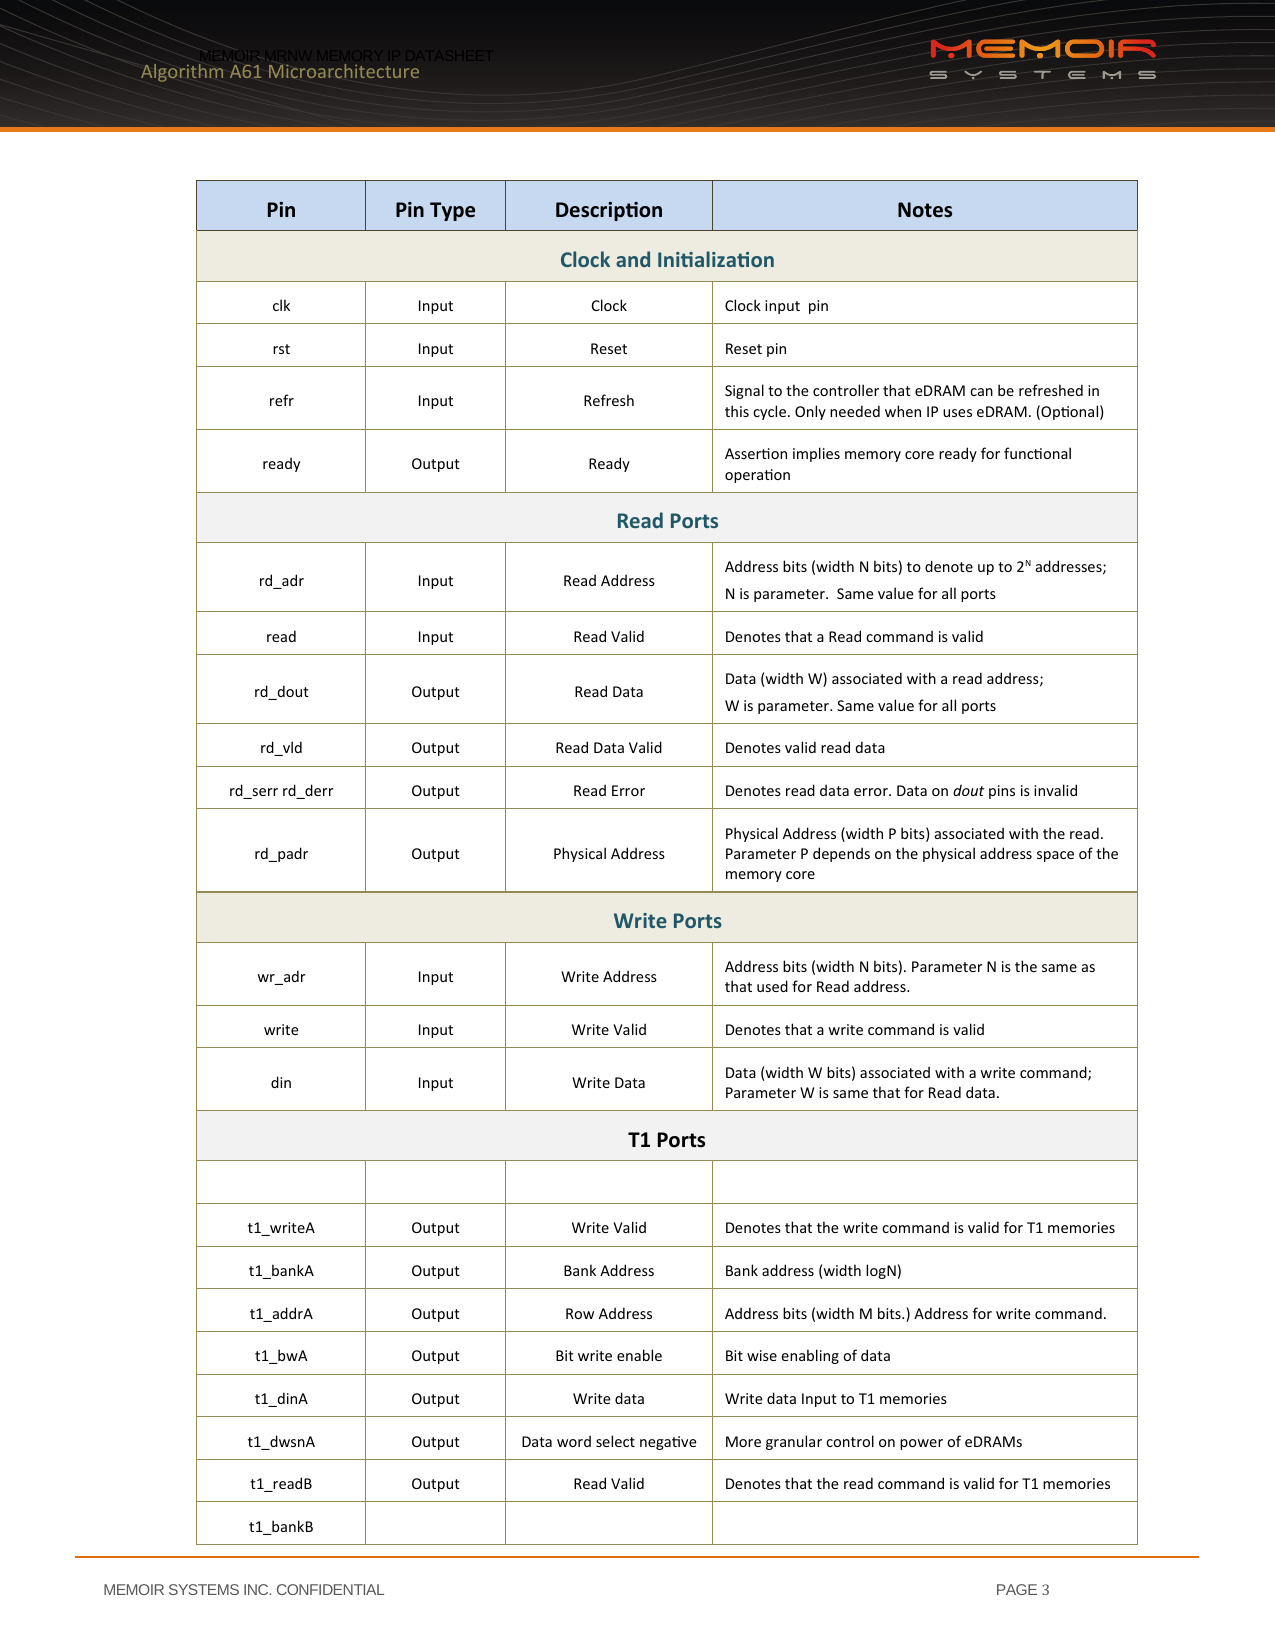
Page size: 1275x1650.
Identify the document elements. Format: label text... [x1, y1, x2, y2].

table_cell More granular control on power of eDRAMs [713, 1417, 1137, 1459]
table_cell Read Ports [197, 493, 1137, 542]
table_cell refr [197, 367, 365, 429]
table_cell Clock input pin [713, 282, 1137, 323]
table_cell Reset pin [713, 324, 1137, 366]
table_cell Denotes that a write command is valid [713, 1006, 1137, 1047]
table_cell Address bits (width M bits.) Address for write command. [713, 1289, 1137, 1331]
table_cell rst [197, 324, 365, 366]
table_cell Output [366, 724, 505, 766]
table_cell Input [366, 543, 505, 611]
table_cell [197, 1161, 365, 1203]
table_header Pin [197, 181, 365, 230]
table_cell Input [366, 367, 505, 429]
table_cell Input [366, 943, 505, 1004]
table_cell Output [366, 1204, 505, 1246]
table_cell [366, 1161, 505, 1203]
table_cell Bit write enable [506, 1332, 712, 1373]
table_cell Input [366, 1048, 505, 1110]
table_cell Output [366, 1460, 505, 1501]
table_cell t1_dwsnA [197, 1417, 365, 1459]
table_cell [506, 1161, 712, 1203]
table_header Pin Type [366, 181, 505, 230]
table_cell Data word select negative [506, 1417, 712, 1459]
table_cell wr_adr [197, 943, 365, 1004]
table_cell rd_serr rd_derr [197, 767, 365, 808]
table_cell rd_padr [197, 809, 365, 891]
table_cell [713, 1161, 1137, 1203]
table_cell t1_bankB [197, 1502, 365, 1544]
table_cell Denotes that the write command is valid for T1 memories [713, 1204, 1137, 1246]
table_cell Output [366, 1375, 505, 1416]
table_cell Output [366, 809, 505, 891]
table_cell t1_readB [197, 1460, 365, 1501]
table_cell t1_dinA [197, 1375, 365, 1416]
table_cell Assertion implies memory core ready for functional operation [713, 430, 1137, 492]
table_cell Reset [506, 324, 712, 366]
table_cell Read Address [506, 543, 712, 611]
table_cell Denotes valid read data [713, 724, 1137, 766]
table_cell Clock [506, 282, 712, 323]
table_cell Output [366, 430, 505, 492]
table_header Notes [713, 181, 1137, 230]
table_cell Read Error [506, 767, 712, 808]
table_cell t1_bwA [197, 1332, 365, 1373]
table_cell Data (width W bits) associated with a write command; Parameter W is same that for Read data. [713, 1048, 1137, 1110]
table_header Description [506, 181, 712, 230]
table_cell clk [197, 282, 365, 323]
table_cell Physical Address [506, 809, 712, 891]
table_cell Signal to the controller that eDRAM can be refreshed in this cycle. Only needed when IP uses eDRAM. (Optional) [713, 367, 1137, 429]
table_cell read [197, 612, 365, 654]
table_cell Write Ports [197, 893, 1137, 942]
table_cell Data (width W) associated with a read address; W is parameter. Same value for all ports [713, 655, 1137, 723]
table_cell [713, 1502, 1137, 1544]
table_cell [366, 1502, 505, 1544]
table_cell Denotes read data error. Data on dout pins is invalid [713, 767, 1137, 808]
table_cell Write Valid [506, 1006, 712, 1047]
table_cell Physical Address (width P bits) associated with the read. Parameter P depends on the physical address space of the memory core [713, 809, 1137, 891]
table_cell Ready [506, 430, 712, 492]
table_cell rd_adr [197, 543, 365, 611]
table_cell t1_writeA [197, 1204, 365, 1246]
table_cell Read Valid [506, 612, 712, 654]
table_cell T1 Ports [197, 1111, 1137, 1160]
table_cell Denotes that a Read command is valid [713, 612, 1137, 654]
table_cell Output [366, 655, 505, 723]
table_cell Output [366, 1289, 505, 1331]
table_cell Clock and Initialization [197, 231, 1137, 281]
table_cell [506, 1502, 712, 1544]
table_cell Refresh [506, 367, 712, 429]
table_cell din [197, 1048, 365, 1110]
table_cell t1_bankA [197, 1247, 365, 1288]
table_cell Row Address [506, 1289, 712, 1331]
table_cell Input [366, 282, 505, 323]
table_cell Bank address (width logN) [713, 1247, 1137, 1288]
table_cell rd_dout [197, 655, 365, 723]
table_cell Bank Address [506, 1247, 712, 1288]
table_cell Input [366, 324, 505, 366]
table_cell Read Valid [506, 1460, 712, 1501]
table_cell ready [197, 430, 365, 492]
table_cell Read Data Valid [506, 724, 712, 766]
table_cell Write data Input to T1 memories [713, 1375, 1137, 1416]
table_cell Bit wise enabling of data [713, 1332, 1137, 1373]
table_cell Output [366, 767, 505, 808]
table_cell Write data [506, 1375, 712, 1416]
table_cell t1_addrA [197, 1289, 365, 1331]
table_cell Output [366, 1417, 505, 1459]
table_cell Address bits (width N bits) to denote up to 2N addresses; N is parameter. Same value for all ports [713, 543, 1137, 611]
table_cell rd_vld [197, 724, 365, 766]
table_cell Input [366, 612, 505, 654]
table_cell Address bits (width N bits). Parameter N is the same as that used for Read address. [713, 943, 1137, 1004]
table_cell Write Data [506, 1048, 712, 1110]
table_cell Output [366, 1247, 505, 1288]
table_cell Output [366, 1332, 505, 1373]
table_cell Read Data [506, 655, 712, 723]
table_cell Denotes that the read command is valid for T1 memories [713, 1460, 1137, 1501]
table_cell Input [366, 1006, 505, 1047]
table_cell Write Valid [506, 1204, 712, 1246]
table_cell write [197, 1006, 365, 1047]
table_cell Write Address [506, 943, 712, 1004]
